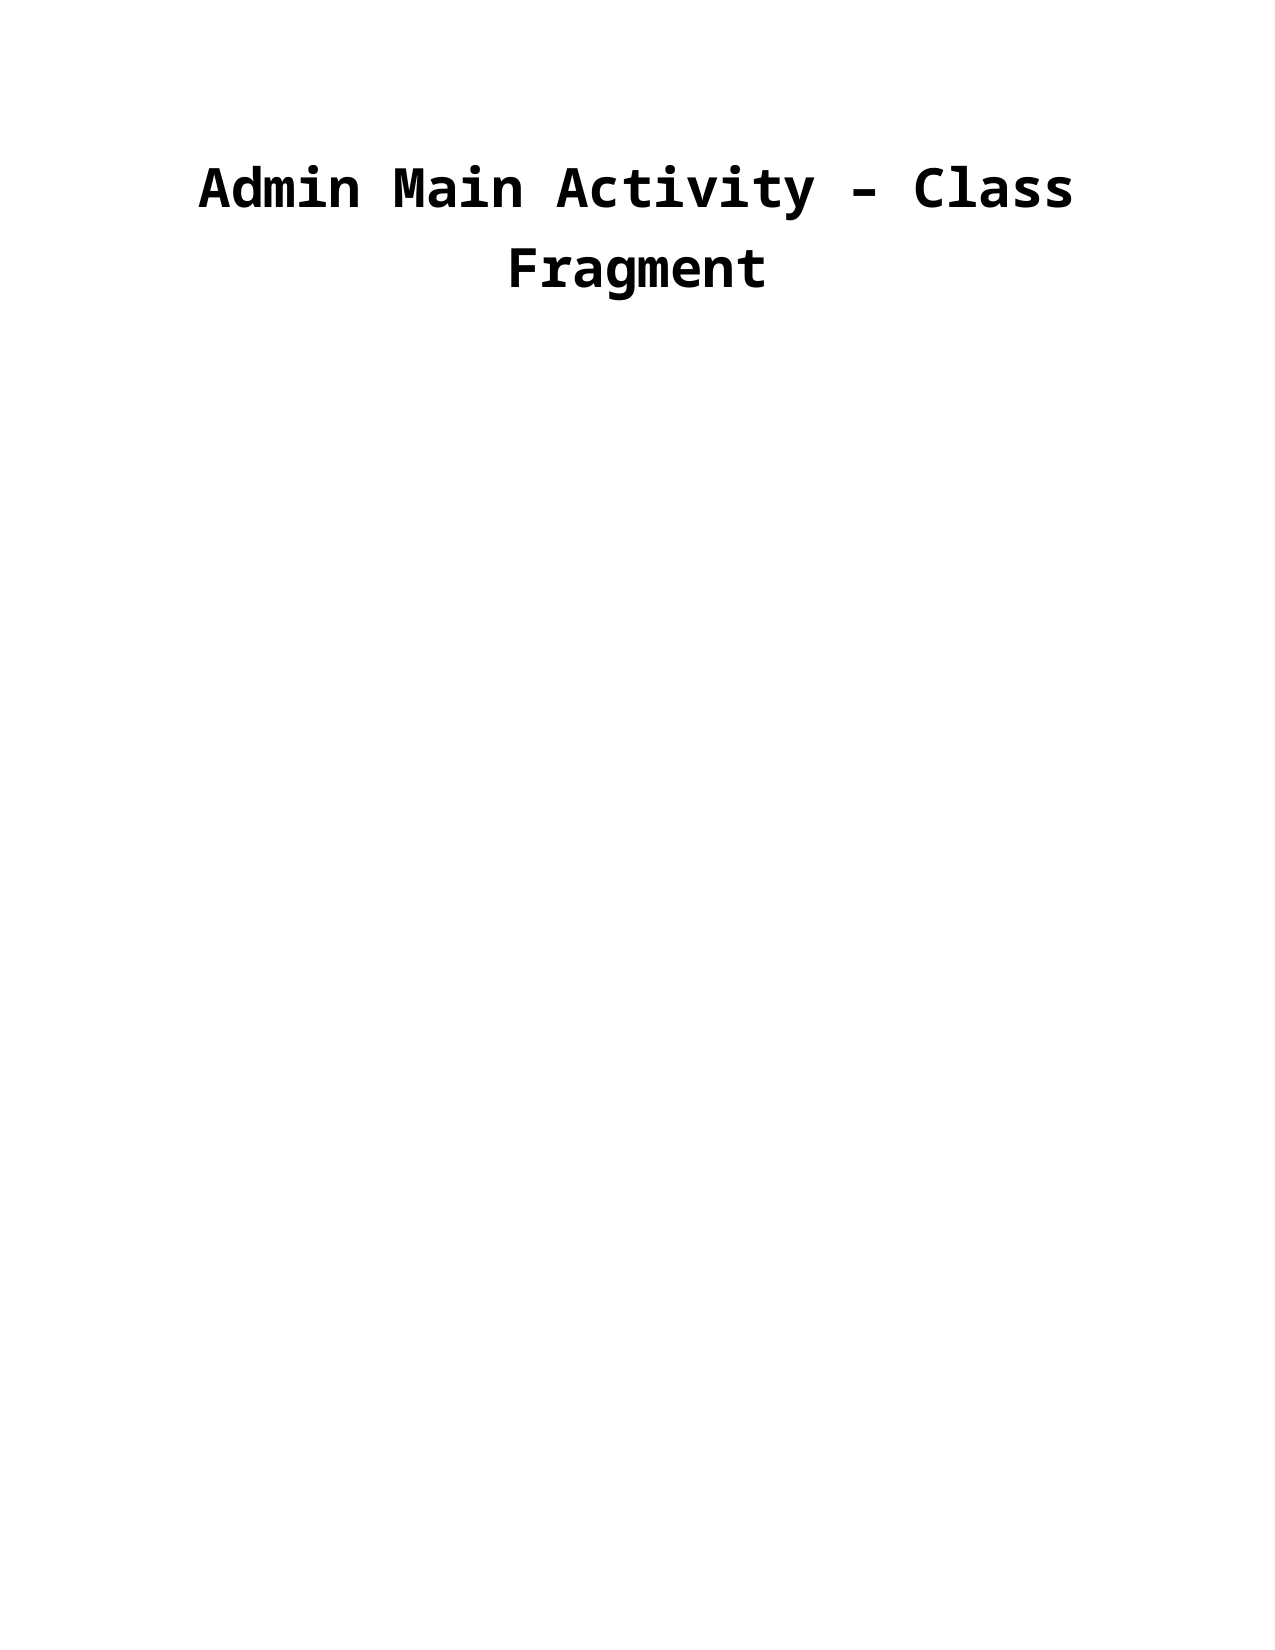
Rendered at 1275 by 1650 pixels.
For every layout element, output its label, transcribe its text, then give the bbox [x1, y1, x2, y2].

text Admin Main Activity – Class Fragment [150, 150, 1125, 303]
